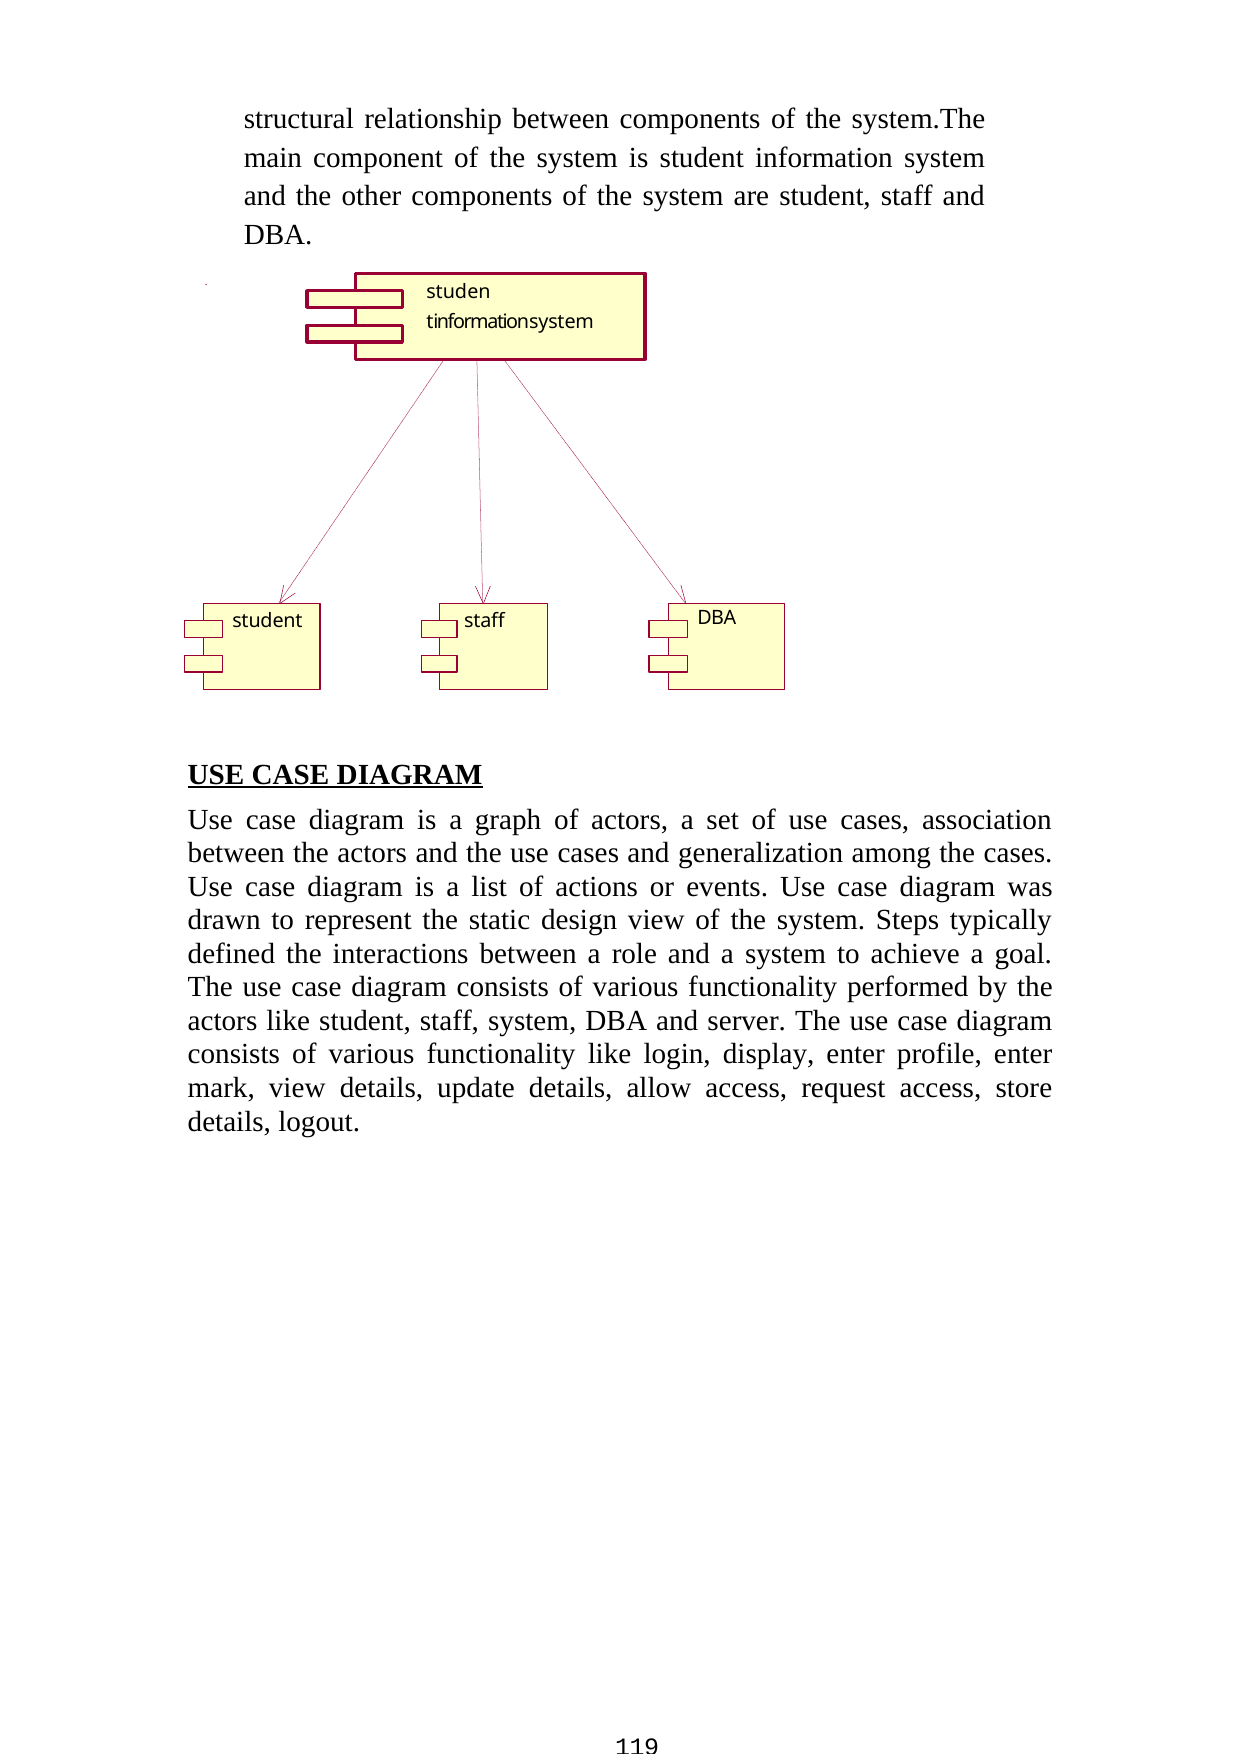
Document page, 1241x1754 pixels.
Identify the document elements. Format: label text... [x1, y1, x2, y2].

text USE CASE DIAGRAM [187, 757, 1196, 791]
text Use case diagram is a graph of actors, a set of use cases, association between the actors and the use cases and generalization among the cases. Use case diagram is a list of actions or events. Use case diagram was drawn to represent the static design view of the system. Steps typically defined the interactions between a role and a system to achieve a goal. The use case diagram consists of various functionality performed by the actors like student, staff, system, DBA and server. The use case diagram consists of various functionality like login, display, enter profile, enter mark, view details, update details, allow access, request access, store details, logout. [187, 802, 1053, 1137]
text structural relationship between components of the system.The main component of the system is student information system and the other components of the system are student, staff and DBA. [243, 101, 986, 250]
